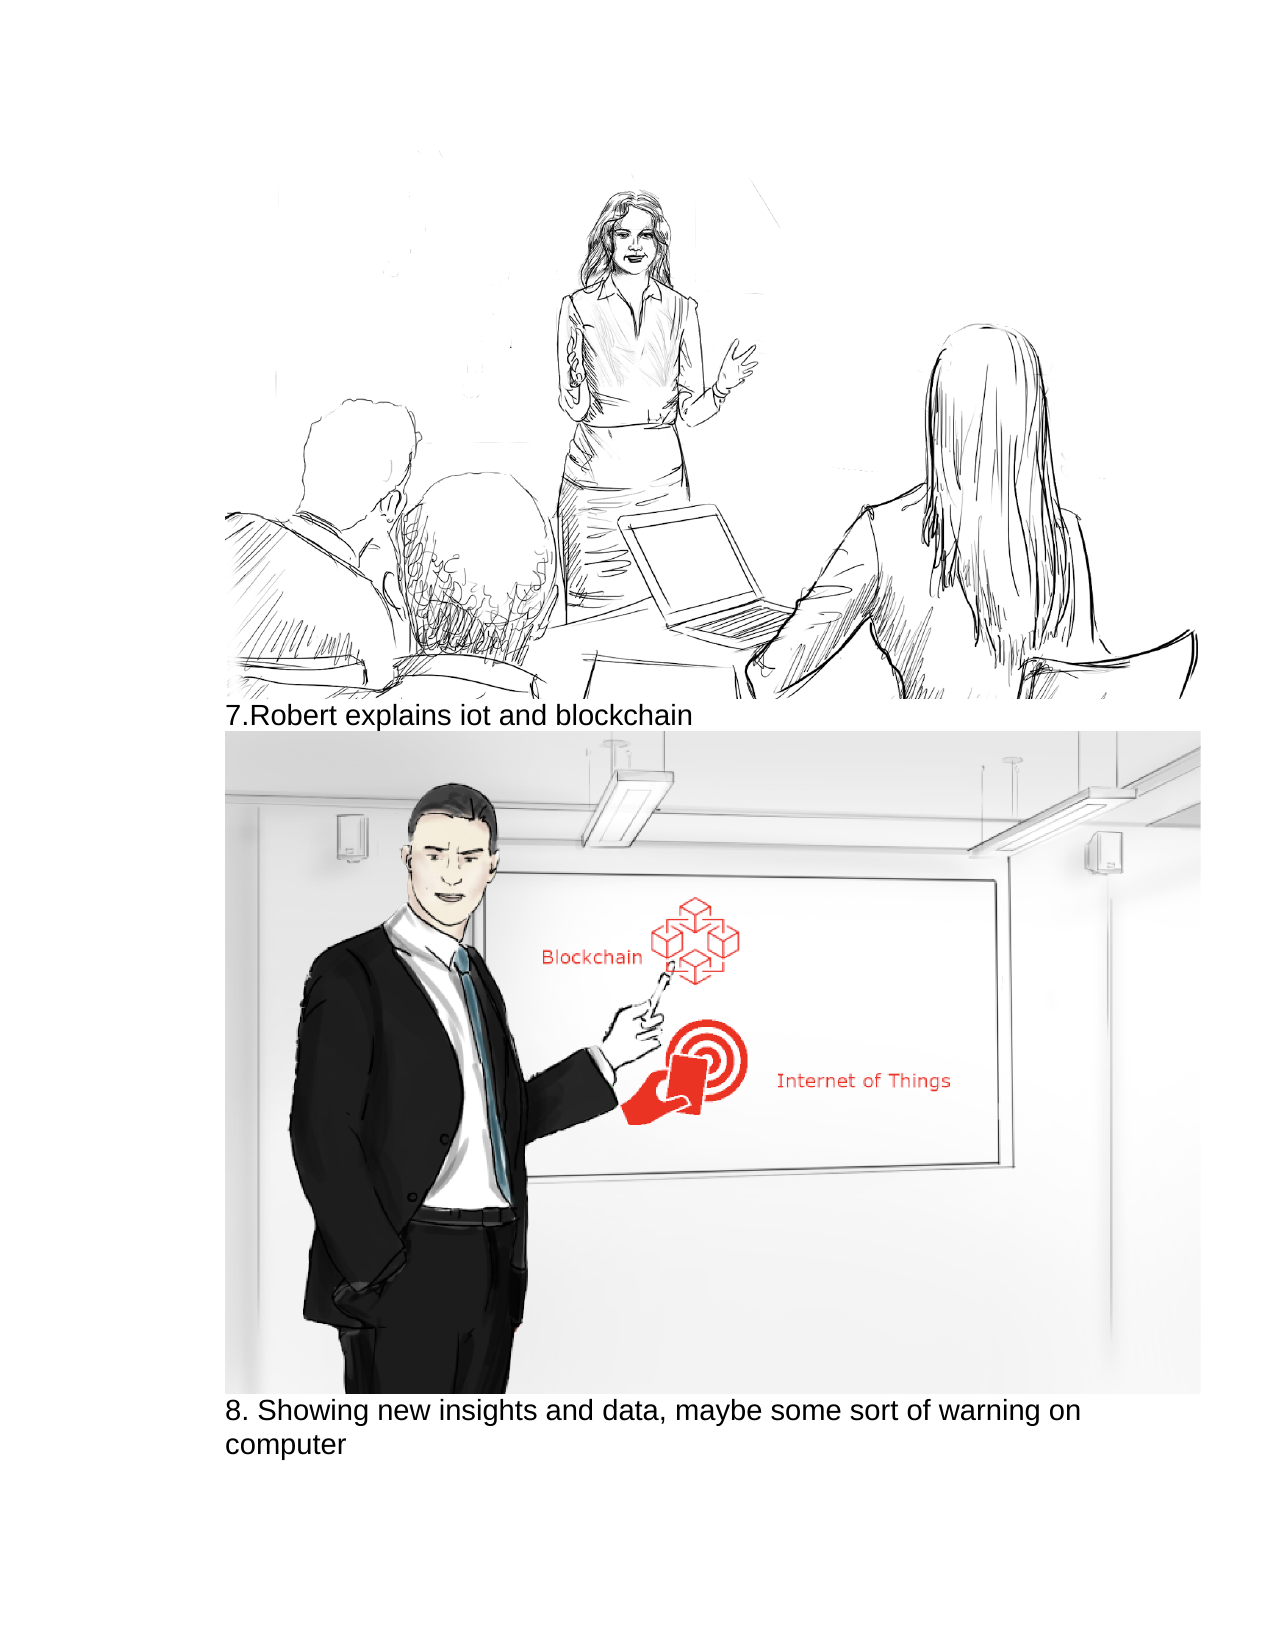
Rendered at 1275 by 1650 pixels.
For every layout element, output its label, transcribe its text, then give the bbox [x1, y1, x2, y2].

picture [225, 150, 1201, 699]
text 8. Showing new insights and data, maybe some sort of warning on computer [225, 1394, 1125, 1460]
picture [225, 731, 1201, 1394]
text 7.Robert explains iot and blockchain [225, 699, 1125, 731]
